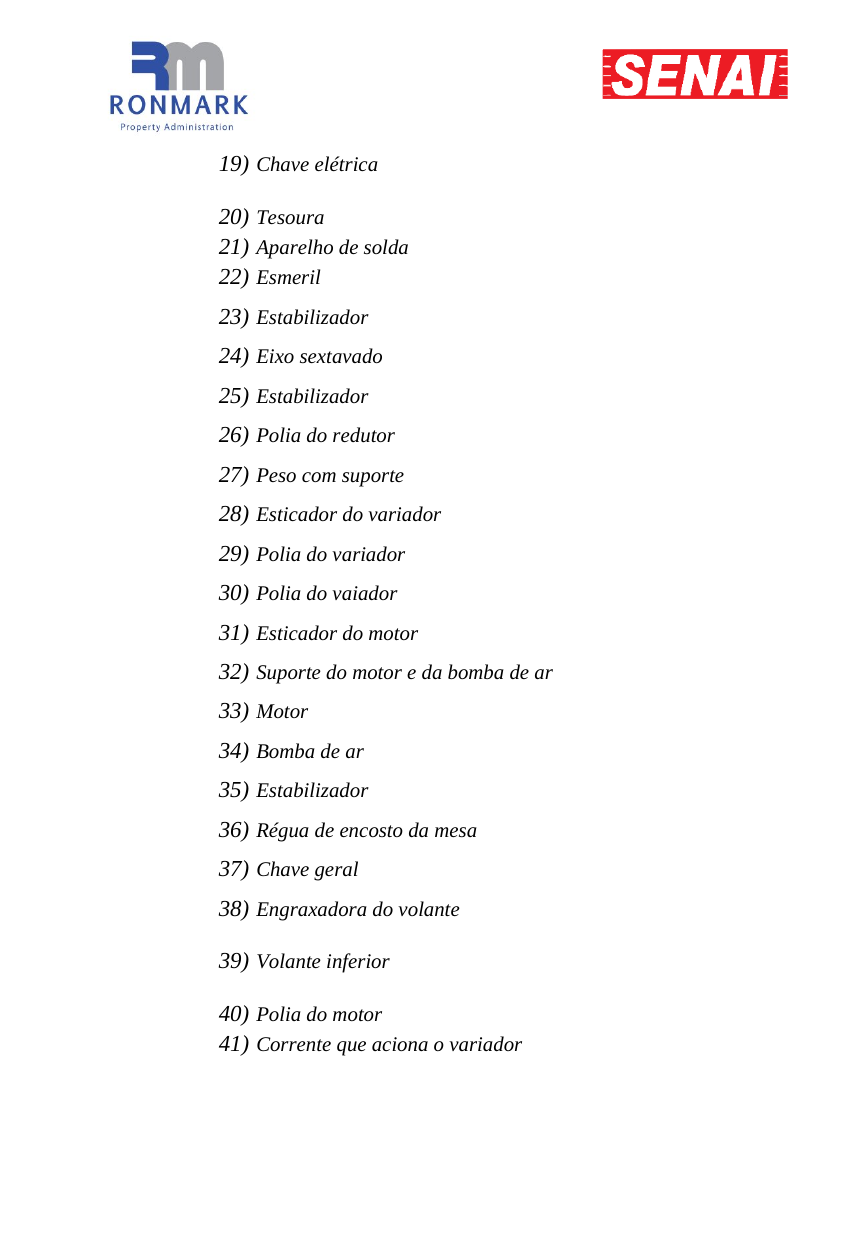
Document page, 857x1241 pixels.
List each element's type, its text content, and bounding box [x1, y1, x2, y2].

list Régua de encosto da mesa [218, 816, 738, 842]
list Corrente que aciona o variador [218, 1031, 738, 1057]
picture [582, 45, 807, 102]
list Esmeril [218, 263, 738, 289]
list Chave geral [218, 855, 738, 882]
list Estabilizador [218, 382, 738, 408]
list Estabilizador [218, 303, 738, 329]
list Tesoura [218, 203, 738, 229]
list Estabilizador [218, 776, 738, 803]
list Bomba de ar [218, 737, 738, 763]
list Suporte do motor e da bomba de ar [218, 658, 738, 684]
list Polia do variador [218, 539, 738, 566]
list Esticador do motor [218, 618, 738, 645]
list Motor [218, 697, 738, 724]
list Chave elétrica [218, 150, 738, 176]
list Eixo sextavado [218, 342, 738, 368]
list Engraxadora do volante [218, 895, 738, 921]
list Aparelho de solda [218, 233, 738, 259]
list Polia do vaiador [218, 579, 738, 605]
list Esticador do variador [218, 500, 738, 526]
picture [97, 29, 261, 138]
list Polia do redutor [218, 421, 738, 447]
list Polia do motor [218, 1000, 738, 1027]
list Peso com suporte [218, 461, 738, 487]
list Volante inferior [218, 948, 738, 974]
